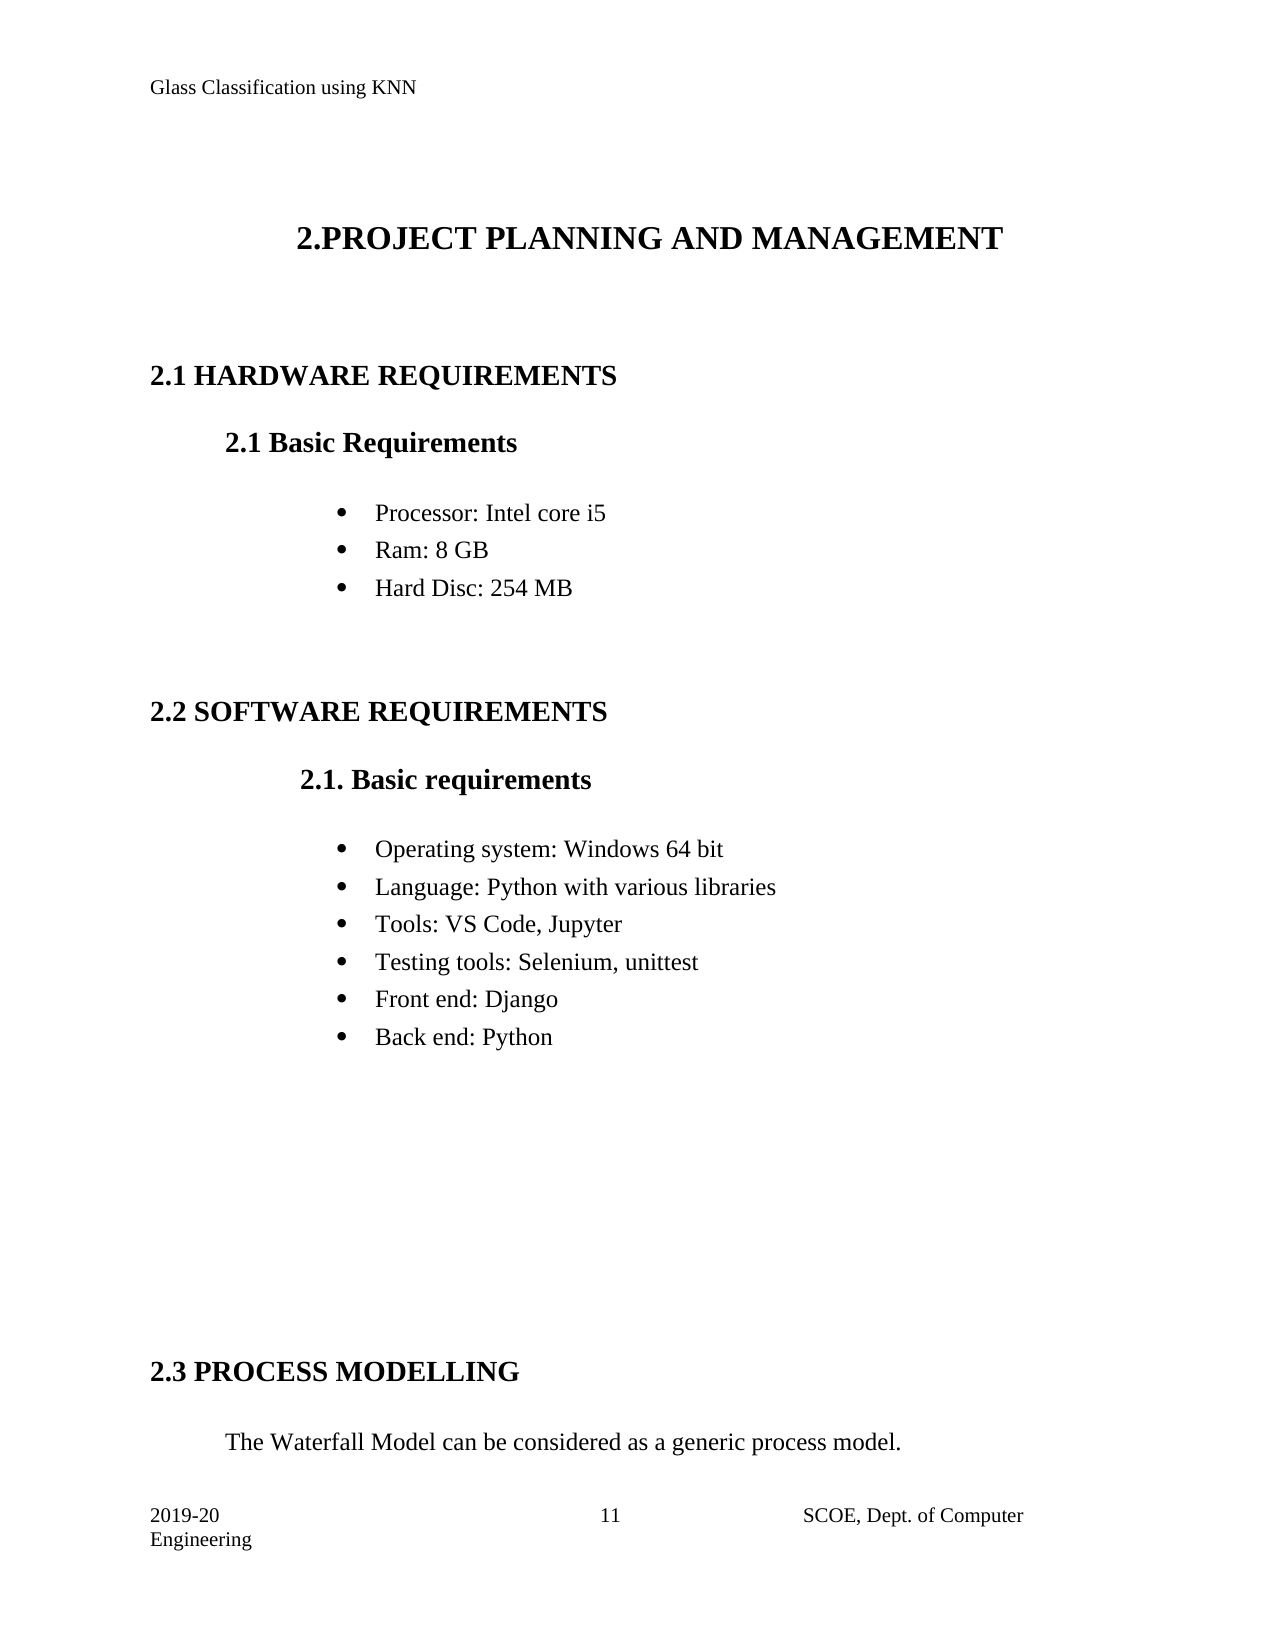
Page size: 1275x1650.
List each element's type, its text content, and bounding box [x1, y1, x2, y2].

list Tools: VS Code, Jupyter [337, 900, 1125, 938]
list Front end: Django [337, 975, 1125, 1013]
text 2.2 SOFTWARE REQUIREMENTS [150, 690, 1125, 728]
text The Waterfall Model can be considered as a generic process model. [150, 1418, 1125, 1455]
text 2.3 PROCESS MODELLING [150, 1350, 1125, 1388]
list Back end: Python [337, 1013, 1125, 1050]
text 2.PROJECT PLANNING AND MANAGEMENT [150, 218, 1125, 257]
list Operating system: Windows 64 bit [337, 825, 1125, 863]
list Hard Disc: 254 MB [337, 564, 1125, 602]
list Language: Python with various libraries [337, 863, 1125, 900]
text 2.1. Basic requirements [150, 758, 1125, 795]
text 2.1 HARDWARE REQUIREMENTS [150, 354, 1125, 392]
list Testing tools: Selenium, unittest [337, 938, 1125, 975]
list Processor: Intel core i5 [337, 489, 1125, 527]
list Ram: 8 GB [337, 527, 1125, 564]
text 2.1 Basic Requirements [150, 422, 1125, 459]
